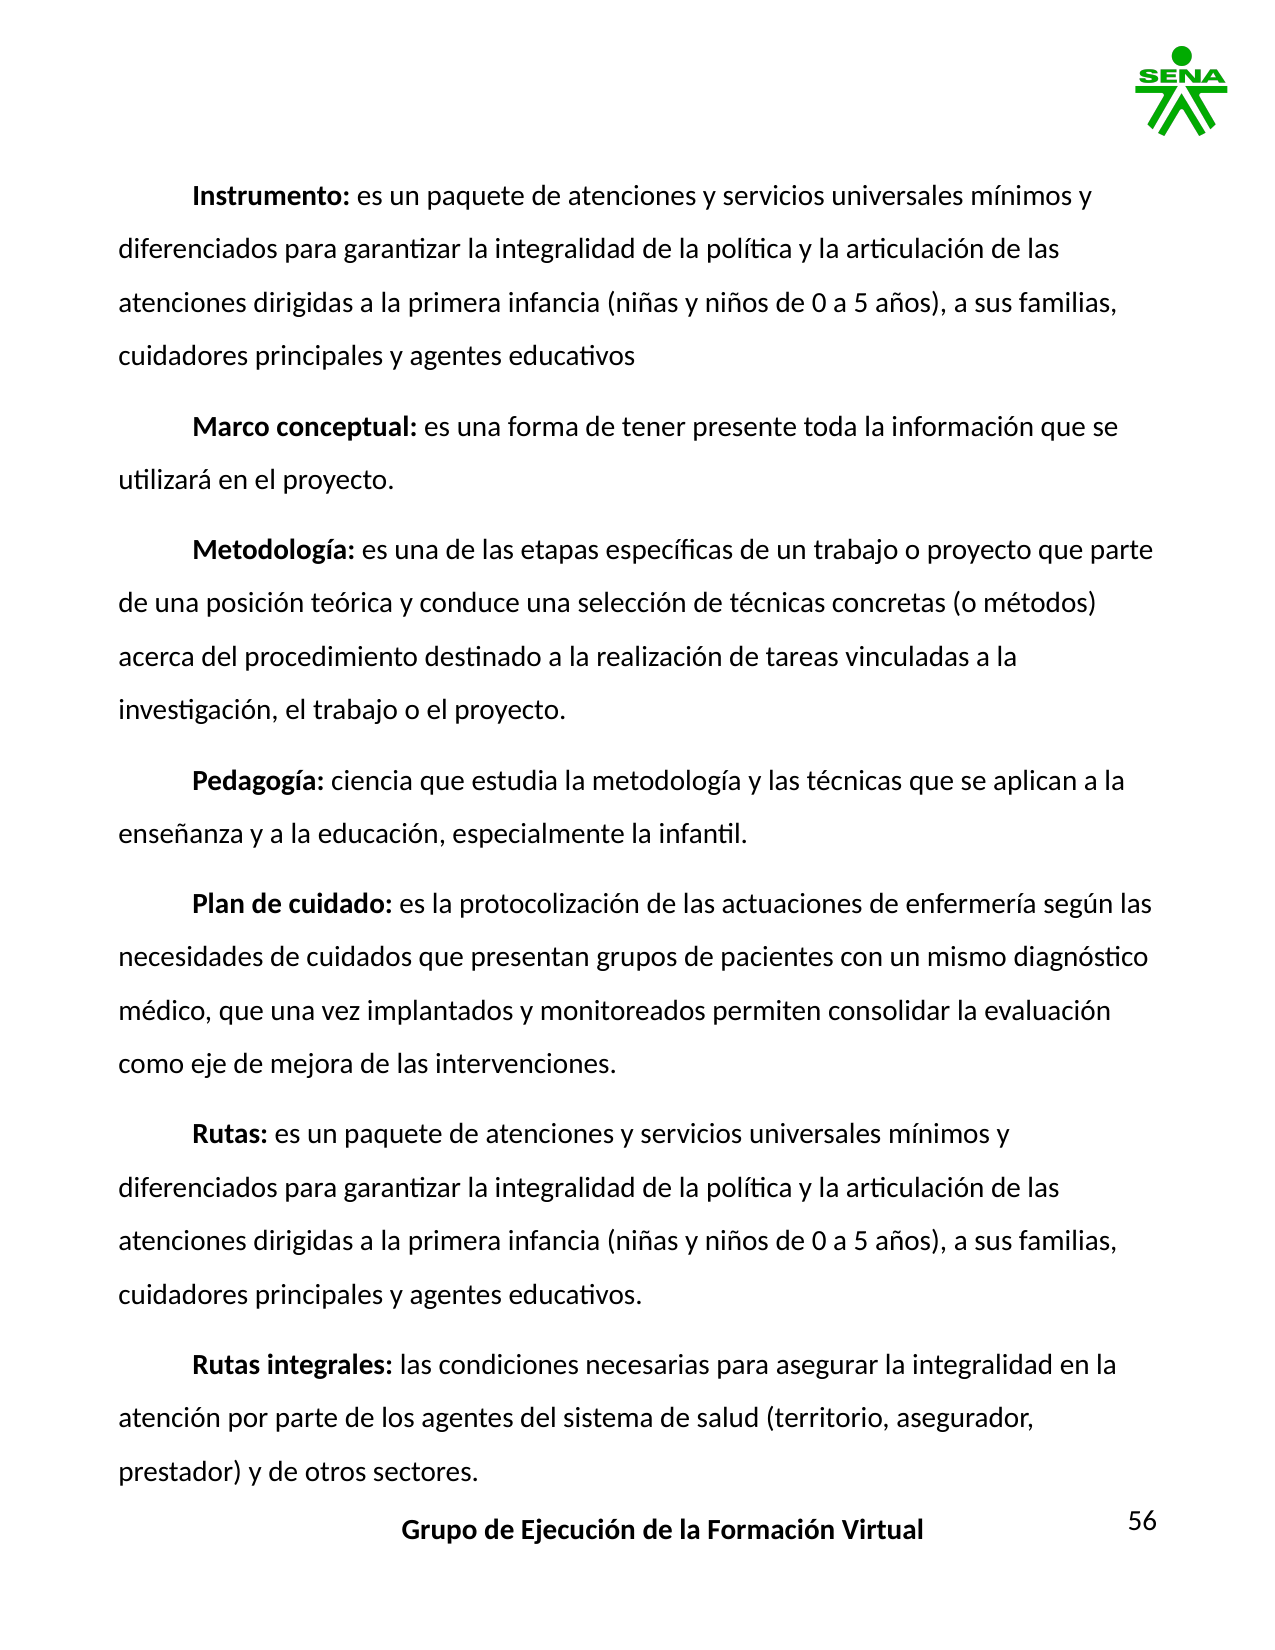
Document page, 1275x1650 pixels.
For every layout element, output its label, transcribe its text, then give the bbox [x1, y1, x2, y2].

text Rutas: es un paquete de atenciones y servicios universales mínimos y diferenciados para garantizar la integralidad de la política y la articulación de las atenciones dirigidas a la primera infancia (niñas y niños de 0 a 5 años), a sus familias, cuidadores principales y agentes educativos. [118, 1116, 1157, 1311]
text Pedagogía: ciencia que estudia la metodología y las técnicas que se aplican a la enseñanza y a la educación, especialmente la infantil. [118, 762, 1157, 851]
text Plan de cuidado: es la protocolización de las actuaciones de enfermería según las necesidades de cuidados que presentan grupos de pacientes con un mismo diagnóstico médico, que una vez implantados y monitoreados permiten consolidar la evaluación como eje de mejora de las intervenciones. [118, 885, 1157, 1081]
text Metodología: es una de las etapas específicas de un trabajo o proyecto que parte de una posición teórica y conduce una selección de técnicas concretas (o métodos) acerca del procedimiento destinado a la realización de tareas vinculadas a la investigación, el trabajo o el proyecto. [118, 531, 1157, 727]
text Marco conceptual: es una forma de tener presente toda la información que se utilizará en el proyecto. [118, 408, 1157, 497]
picture [1135, 46, 1228, 136]
text Rutas integrales: las condiciones necesarias para asegurar la integralidad en la atención por parte de los agentes del sistema de salud (territorio, asegurador, prestador) y de otros sectores. [118, 1346, 1157, 1488]
text Instrumento: es un paquete de atenciones y servicios universales mínimos y diferenciados para garantizar la integralidad de la política y la articulación de las atenciones dirigidas a la primera infancia (niñas y niños de 0 a 5 años), a sus familias, cuidadores principales y agentes educativos [118, 177, 1157, 373]
